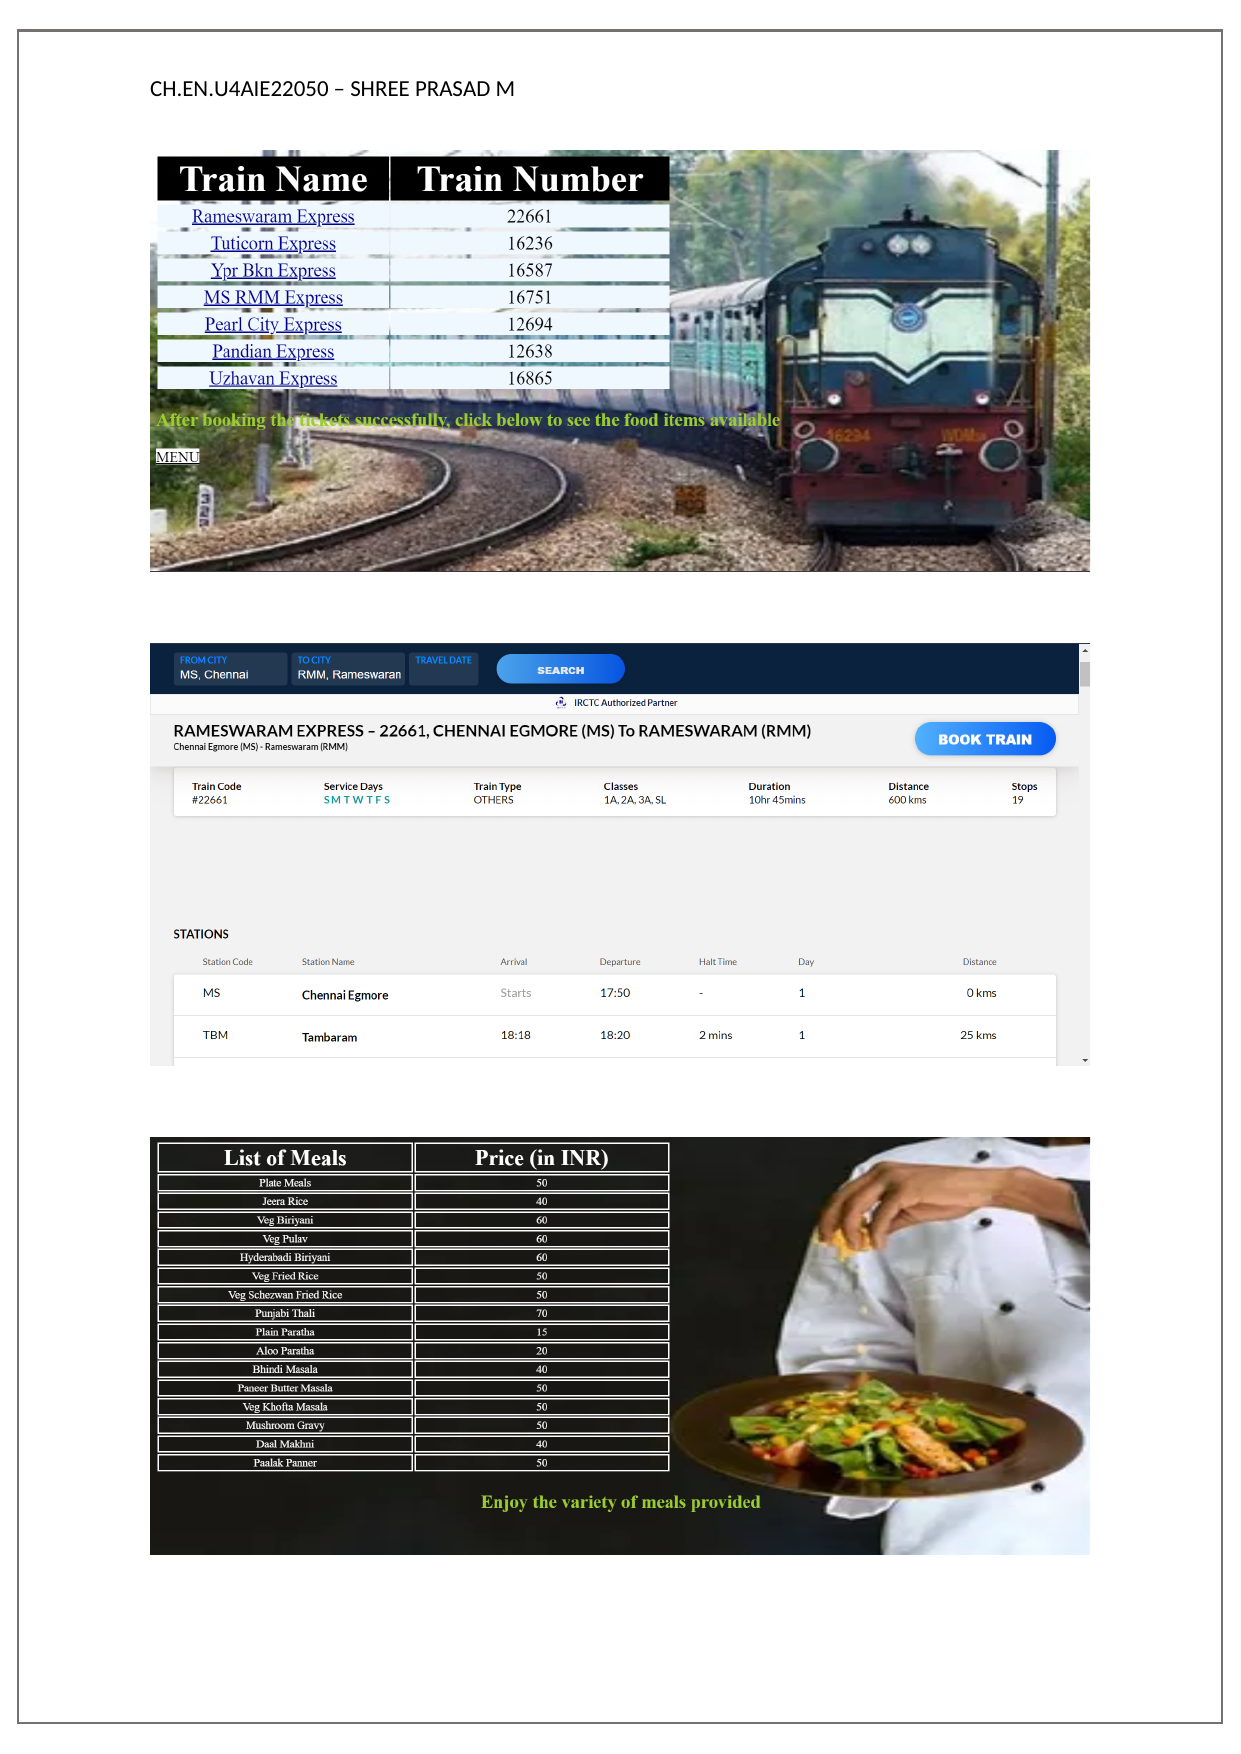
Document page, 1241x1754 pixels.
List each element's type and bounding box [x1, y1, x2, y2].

picture [150, 643, 1091, 1066]
picture [150, 150, 1091, 572]
picture [150, 1137, 1091, 1555]
